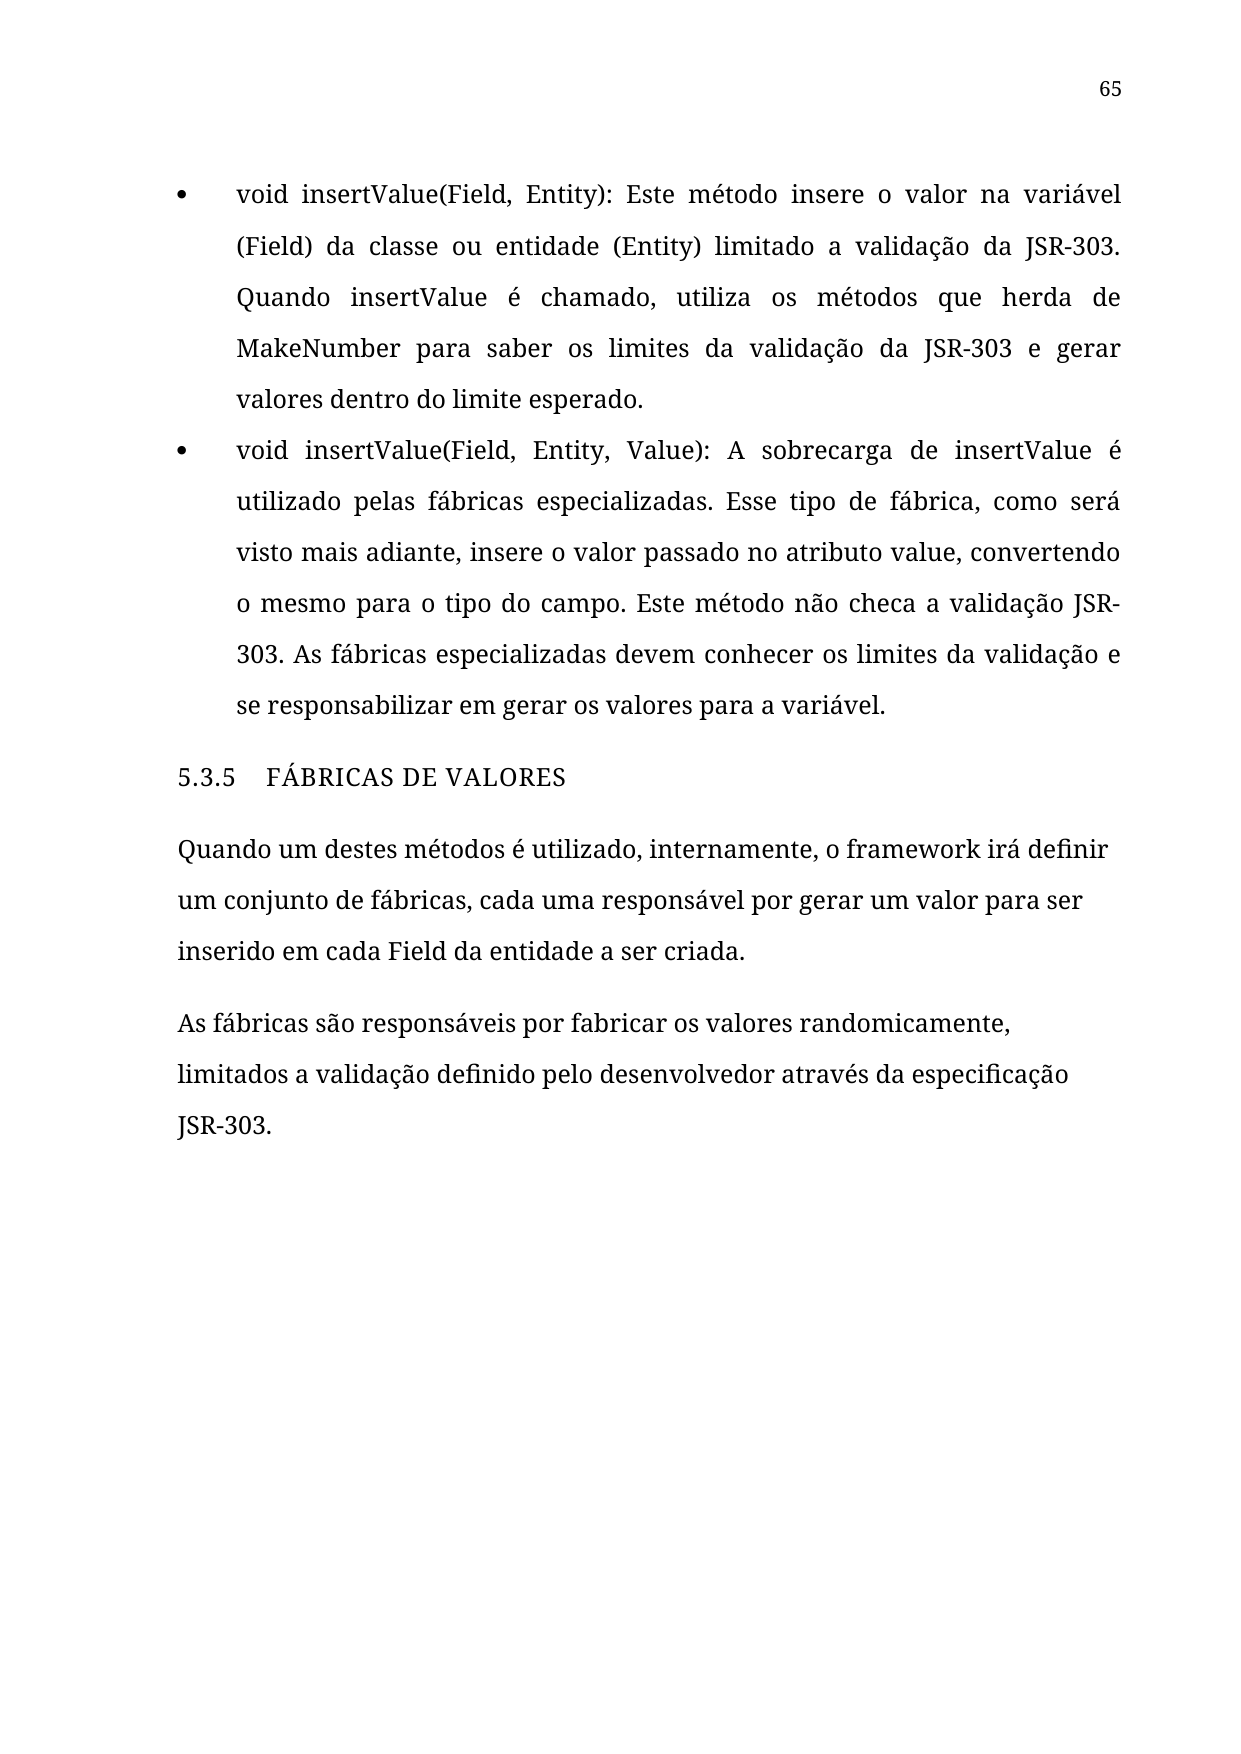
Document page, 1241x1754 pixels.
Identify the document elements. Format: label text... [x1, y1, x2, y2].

text As fábricas são responsáveis por fabricar os valores randomicamente, limitados a validação definido pelo desenvolvedor através da especificação JSR-303. [177, 1005, 1122, 1141]
list void insertValue(Field, Entity, Value): A sobrecarga de insertValue é utilizado pelas fábricas especializadas. Esse tipo de fábrica, como será visto mais adiante, insere o valor passado no atributo value, convertendo o mesmo para o tipo do campo. Este método não checa a validação JSR-303. As fábricas especializadas devem conhecer os limites da validação e se responsabilizar em gerar os valores para a variável. [177, 432, 1122, 722]
subtitle Fábricas de valores [177, 759, 1122, 793]
list void insertValue(Field, Entity): Este método insere o valor na variável (Field) da classe ou entidade (Entity) limitado a validação da JSR-303. Quando insertValue é chamado, utiliza os métodos que herda de MakeNumber para saber os limites da validação da JSR-303 e gerar valores dentro do limite esperado. [177, 177, 1122, 415]
text Quando um destes métodos é utilizado, internamente, o framework irá definir um conjunto de fábricas, cada uma responsável por gerar um valor para ser inserido em cada Field da entidade a ser criada. [177, 831, 1122, 967]
